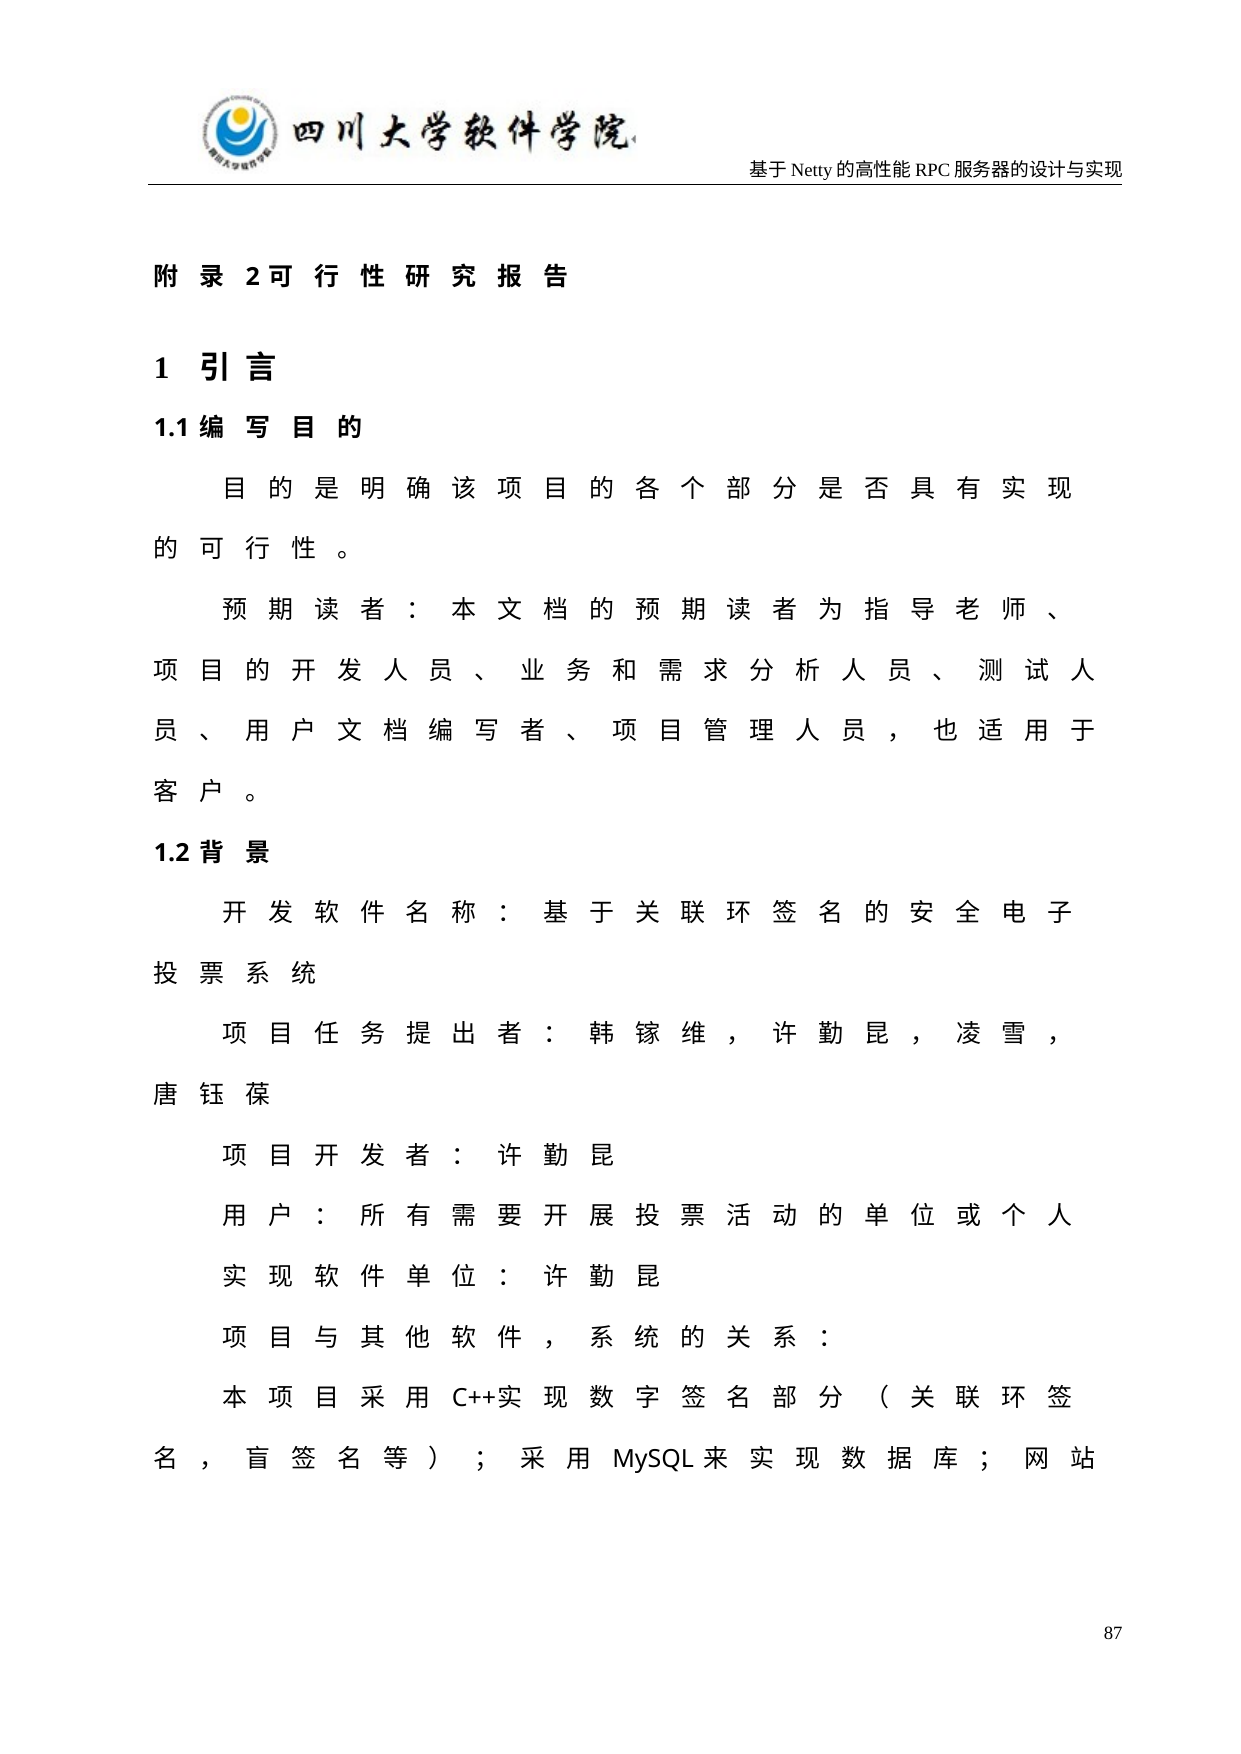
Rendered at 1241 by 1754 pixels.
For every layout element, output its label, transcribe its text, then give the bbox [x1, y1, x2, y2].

text 开发软件名称：基于关联环签名的安全电子投票系统 [154, 881, 1116, 1002]
text 本项目采用C++实现数字签名部分（关联环签名，盲签名等）；采用MySQL来实现数据库；网站后端采用SSH框架，前端采用BootStrap以及jQuery等框架。 [154, 1366, 1116, 1487]
text 项目任务提出者：韩镓维，许勤昆，凌雪，唐钰葆 [154, 1002, 1116, 1123]
text 用户：所有需要开展投票活动的单位或个人 [154, 1184, 1116, 1244]
text 目的是明确该项目的各个部分是否具有实现的可行性。 [154, 456, 1116, 577]
subtitle 附录2 可行性研究报告 [154, 244, 1116, 304]
text 项目与其他软件，系统的关系： [154, 1305, 1116, 1366]
text 项目开发者：许勤昆 [154, 1123, 1116, 1184]
text 实现软件单位：许勤昆 [154, 1244, 1116, 1305]
subtitle 引言 [154, 335, 1116, 396]
text 1.2背景 [154, 820, 1116, 881]
text 1.1编写目的 [154, 396, 1116, 456]
picture [197, 88, 639, 177]
text 预期读者：本文档的预期读者为指导老师、项目的开发人员、业务和需求分析人员、测试人员、用户文档编写者、项目管理人员，也适用于客户。 [154, 577, 1116, 820]
